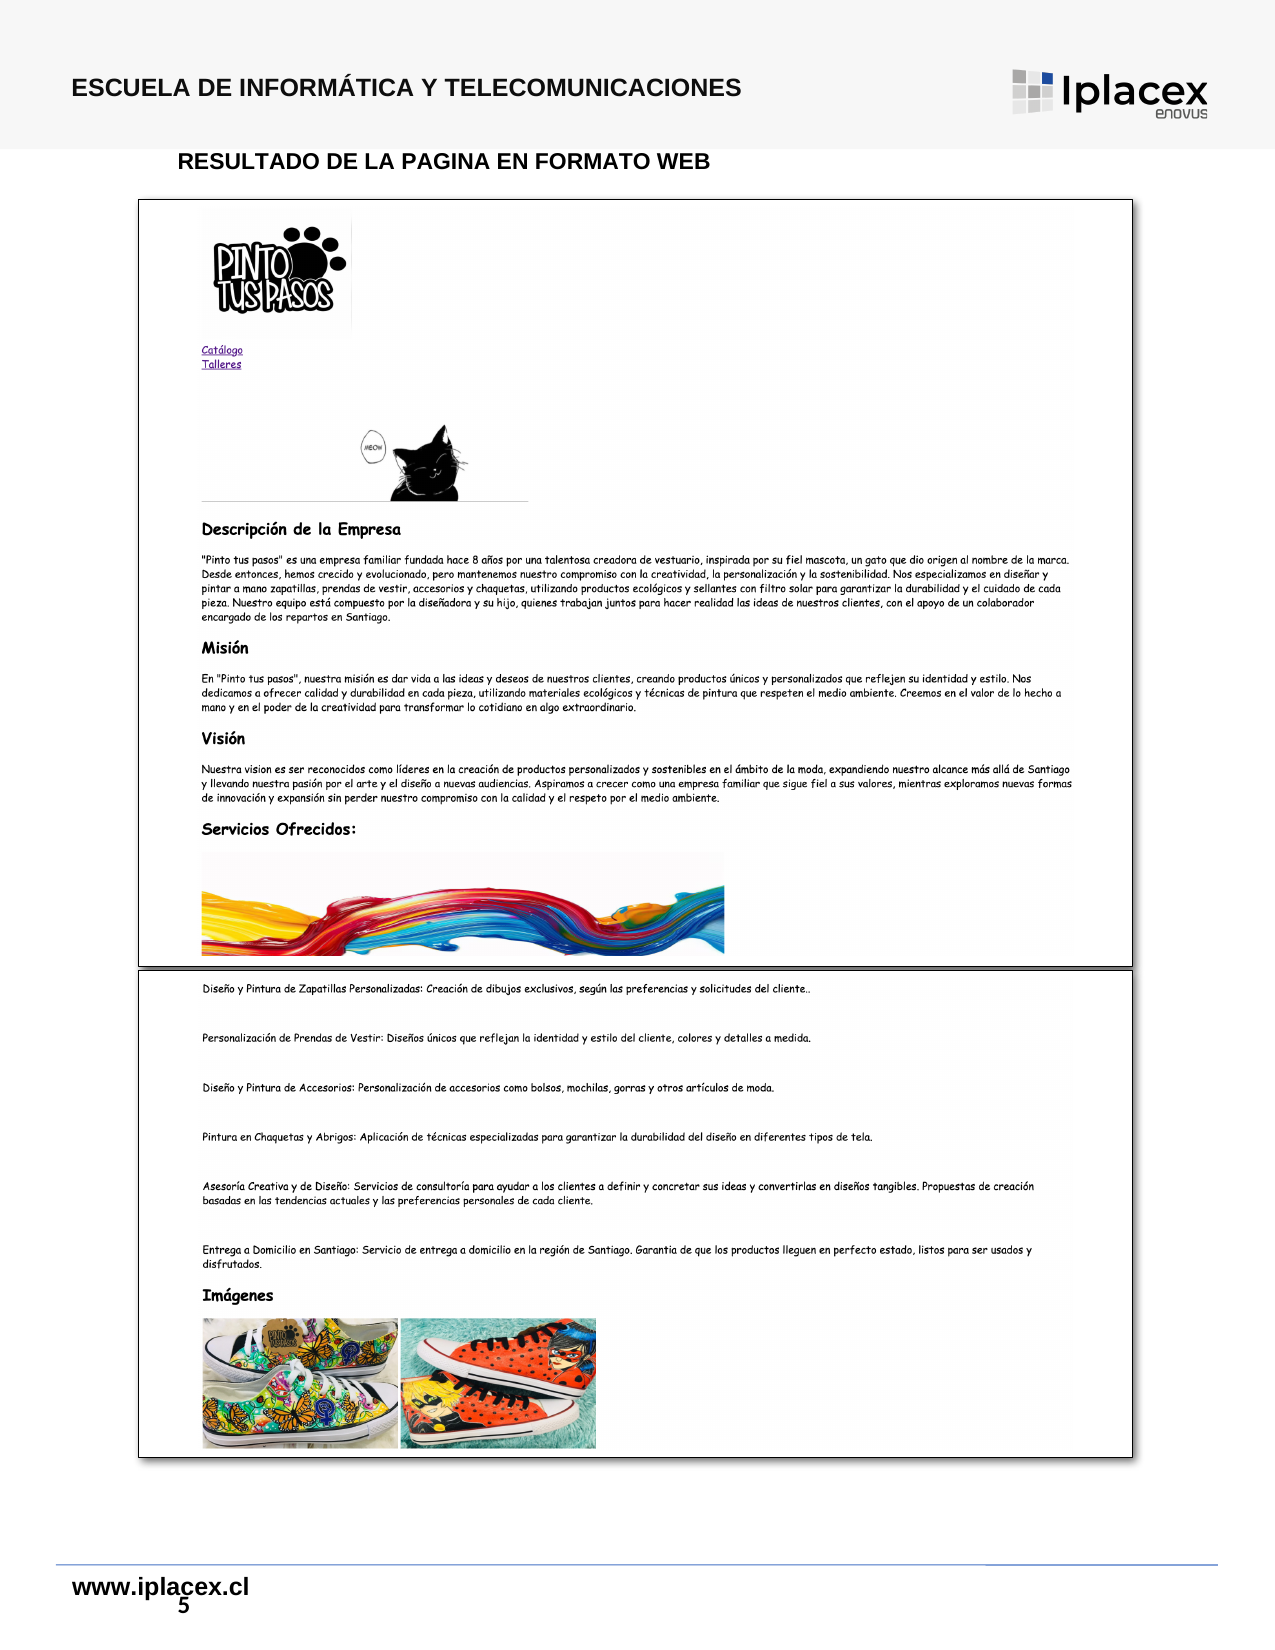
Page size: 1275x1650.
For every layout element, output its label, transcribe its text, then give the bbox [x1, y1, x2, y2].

text RESULTADO DE LA PAGINA EN FORMATO WEB [177, 148, 1098, 174]
picture [1012, 65, 1208, 124]
picture [198, 977, 1073, 1451]
picture [197, 206, 1074, 956]
